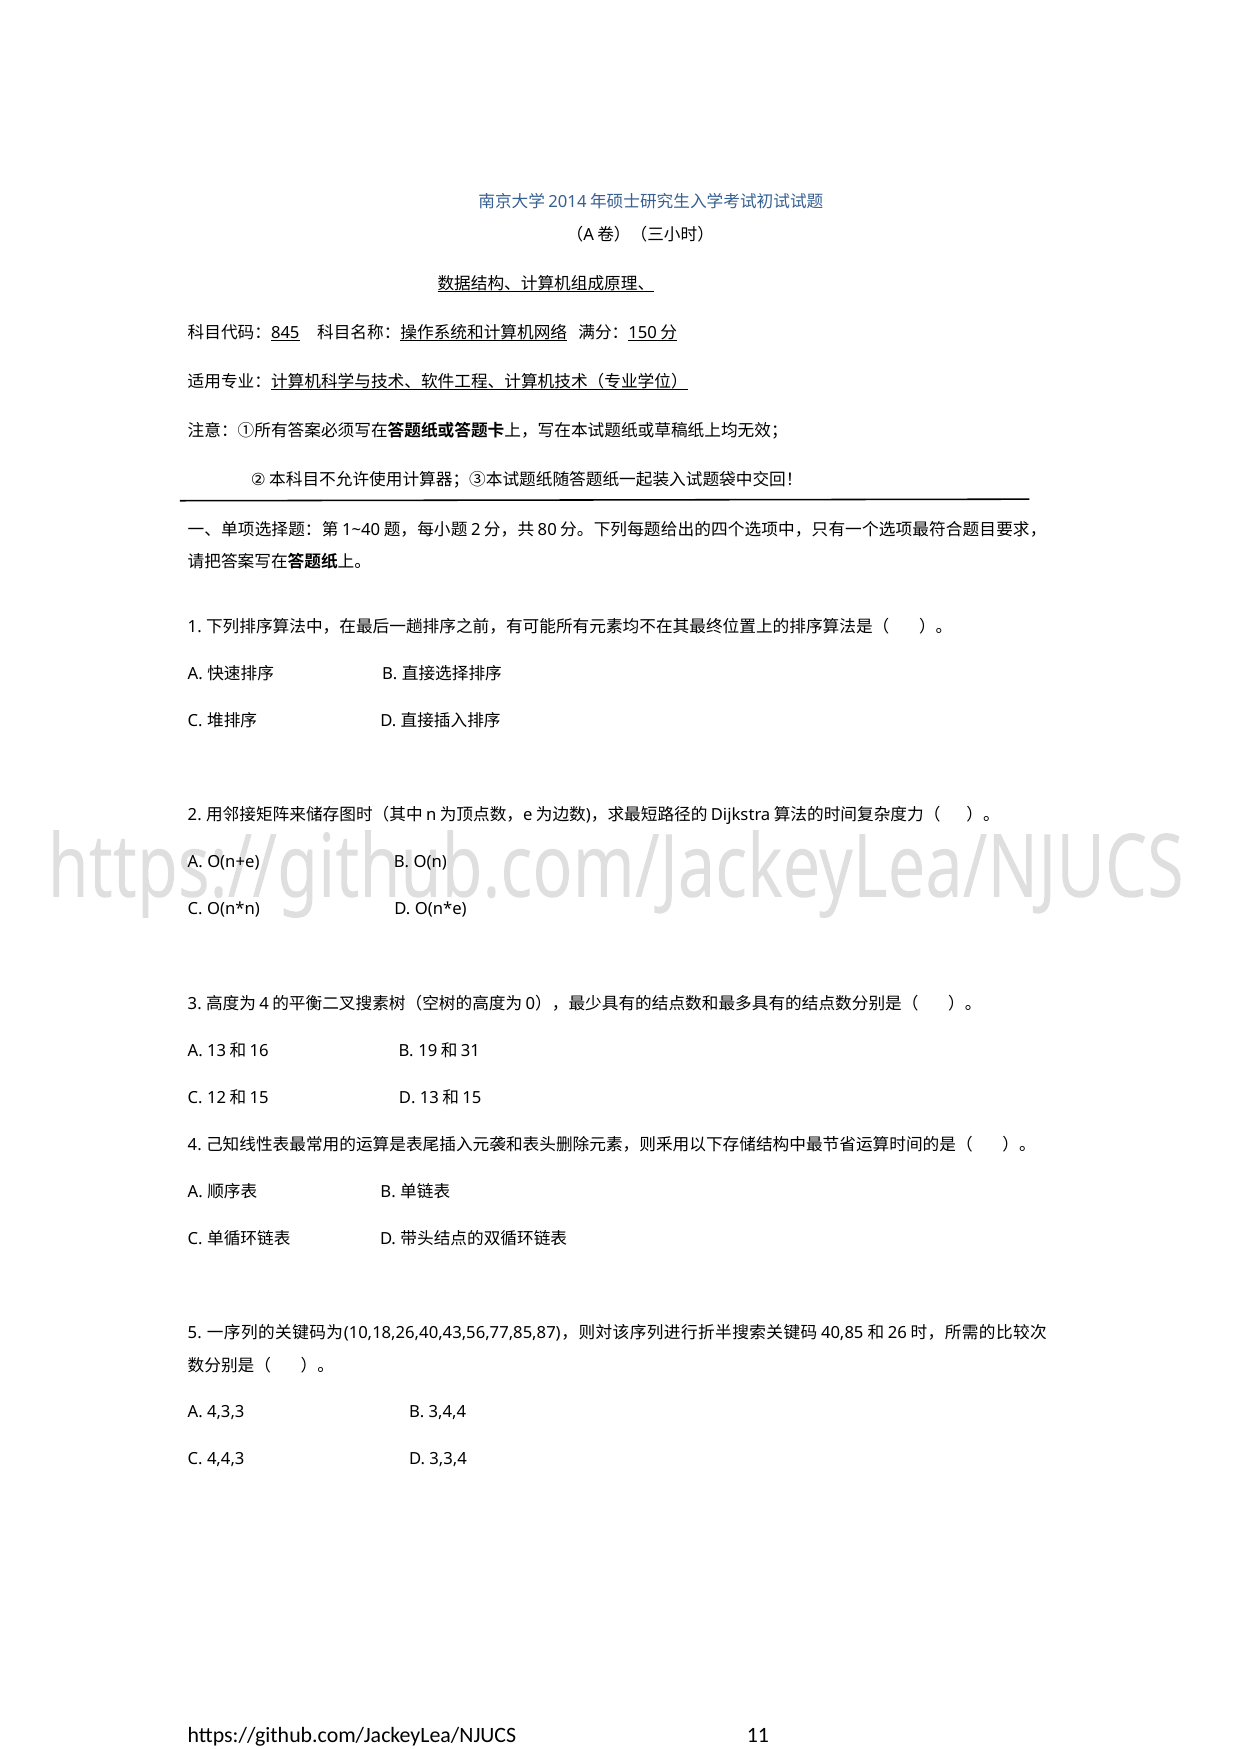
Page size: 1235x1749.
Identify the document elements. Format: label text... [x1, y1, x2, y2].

text 5. 一序列的关键码为(10,18,26,40,43,56,77,85,87)，则対该序列进行折半搜索关键码40,85和26时，所需的比较次数分别是（ ）。 [187, 1315, 1047, 1380]
text 注意：①所有答案必须写在答题纸或答题卡上，写在本试题纸或草稿纸上均无效； [187, 413, 1047, 446]
list 一、单项选择题：第1~40题，每小题2分，共80分。下列每题给出的四个选项中，只有一个选项最符合题目要求，请把答案写在答题纸上。 [187, 512, 1047, 577]
text 数据结构、计算机组成原理、 [187, 266, 1047, 298]
text A. 快速排序 B. 直接选择排序 [187, 656, 1047, 689]
text 适用专业：计算机科学与技术、软件工程、计算机技术（专业学位） [187, 364, 1047, 397]
text A. 13和16 B. 19和31 [187, 1033, 1047, 1065]
text C. O(n*n) D. O(n*e) [187, 892, 1047, 924]
text 1. 下列排序算法中，在最后一趟排序之前，有可能所有元素均不在其最终位置上的排序算法是（ ）。 [187, 609, 1047, 642]
text ②本科目不允许使用计算器；③本试题纸随答题纸一起装入试题袋中交回！ [187, 462, 1047, 495]
text 2. 用邻接矩阵来储存图时（其中n为顶点数，e为边数)，求最短路径的Dijkstra算法的时间复杂度力（ ）。 [187, 797, 1047, 830]
text A. 顺序表 B. 单链表 [187, 1174, 1047, 1207]
text 4. 己知线性表最常用的运算是表尾插入元袭和表头删除元素，则釆用以下存储结构中最节省运算时间的是（ ）。 [187, 1127, 1047, 1159]
text C. 堆排序 D. 直接插入排序 [187, 703, 1047, 736]
subtitle 南京大学2014年硕士研究生入学考试初试试题 [187, 184, 1047, 217]
text 科目代码：845 科目名称：操作系统和计算机网络 满分：150分 [187, 315, 1047, 347]
text （A卷）（三小时） [187, 217, 1047, 249]
text A. O(n+e) B. O(n) [187, 844, 1047, 877]
text C. 4,4,3 D. 3,3,4 [187, 1442, 1047, 1474]
text C. 单循环链表 D. 带头结点的双循环链表 [187, 1221, 1047, 1254]
text C. 12和15 D. 13和15 [187, 1080, 1047, 1112]
text A. 4,3,3 B. 3,4,4 [187, 1395, 1047, 1427]
text 3. 高度为4的平衡二叉搜素树（空树的高度为0），最少具有的结点数和最多具有的结点数分别是（ ）。 [187, 986, 1047, 1018]
